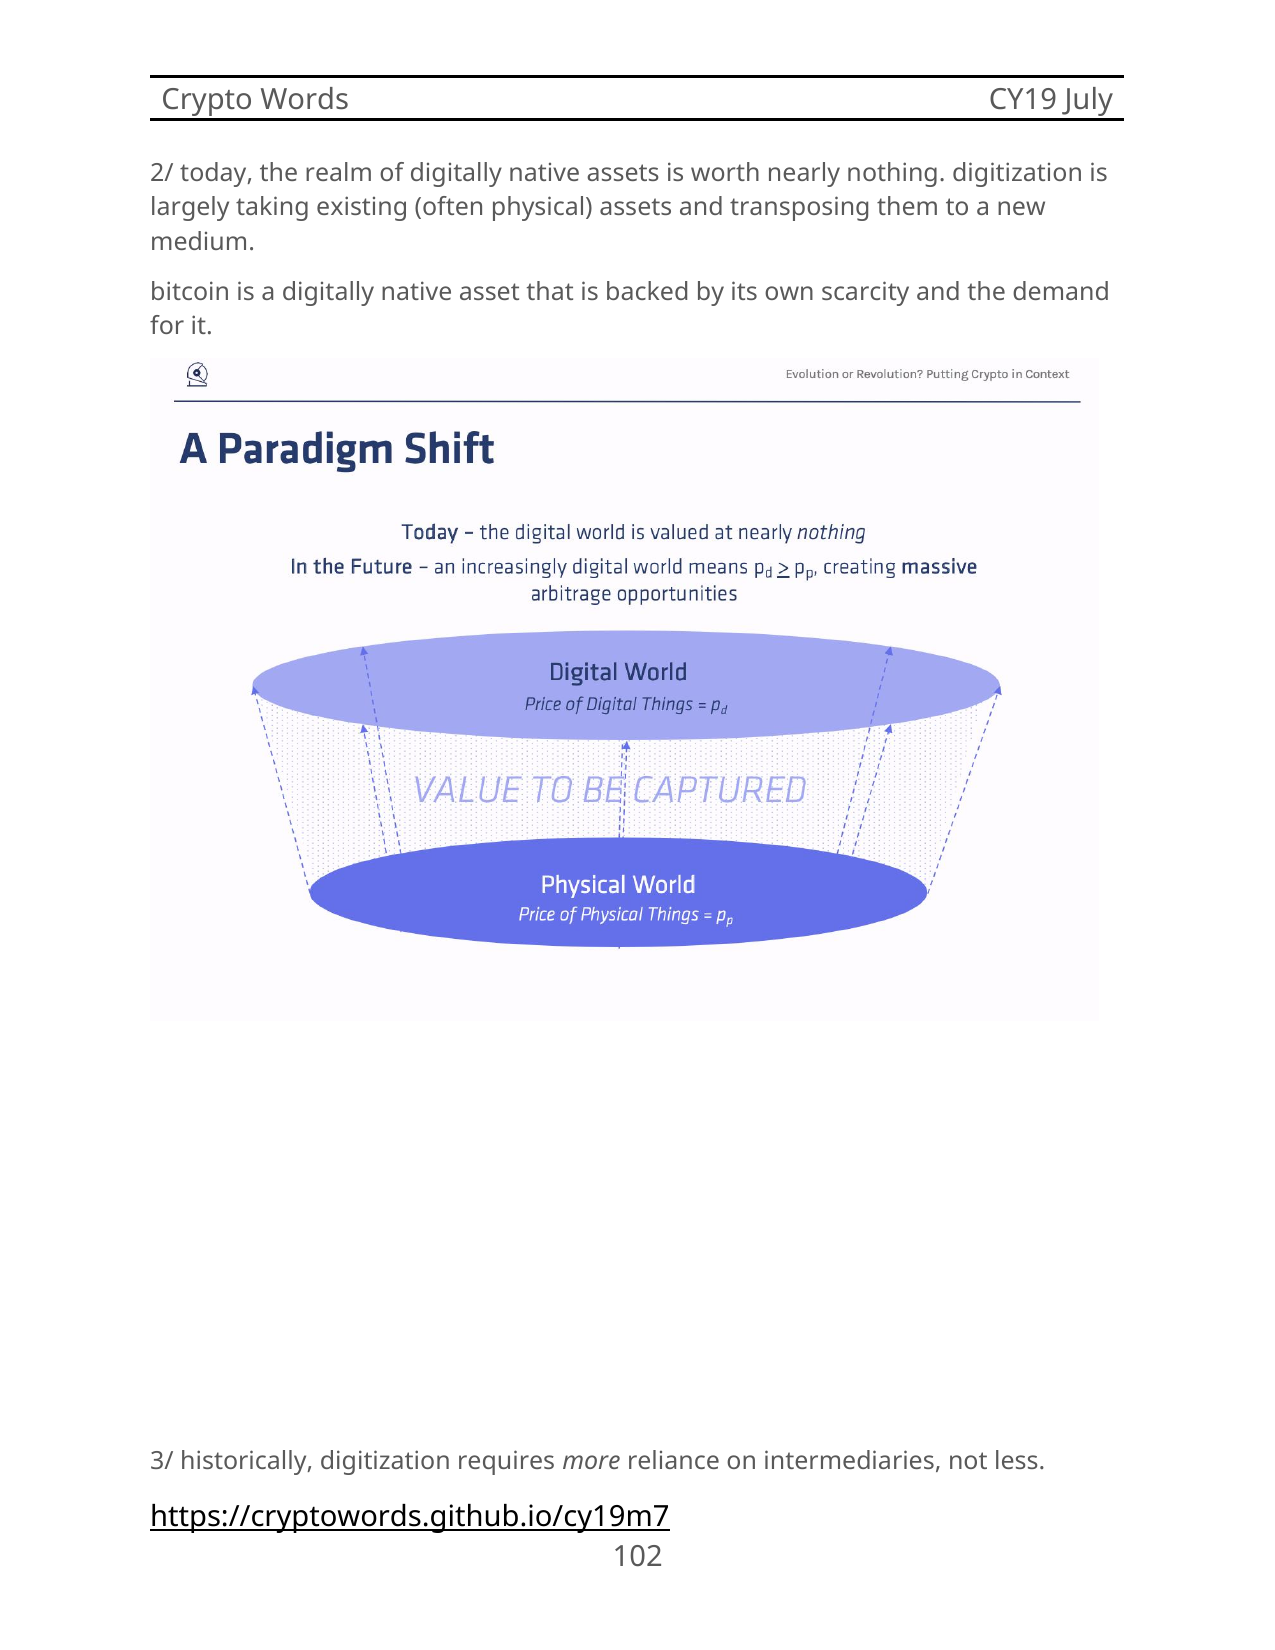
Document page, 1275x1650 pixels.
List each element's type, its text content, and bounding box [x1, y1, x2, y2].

text bitcoin is a digitally native asset that is backed by its own scarcity and the demand for it. [150, 274, 1125, 342]
text 3/ historically, digitization requires more reliance on intermediaries, not less. [150, 1443, 1125, 1477]
picture [150, 358, 1099, 1021]
text 2/ today, the realm of digitally native assets is worth nearly nothing. digitization is largely taking existing (often physical) assets and transposing them to a new medium. [150, 155, 1125, 257]
